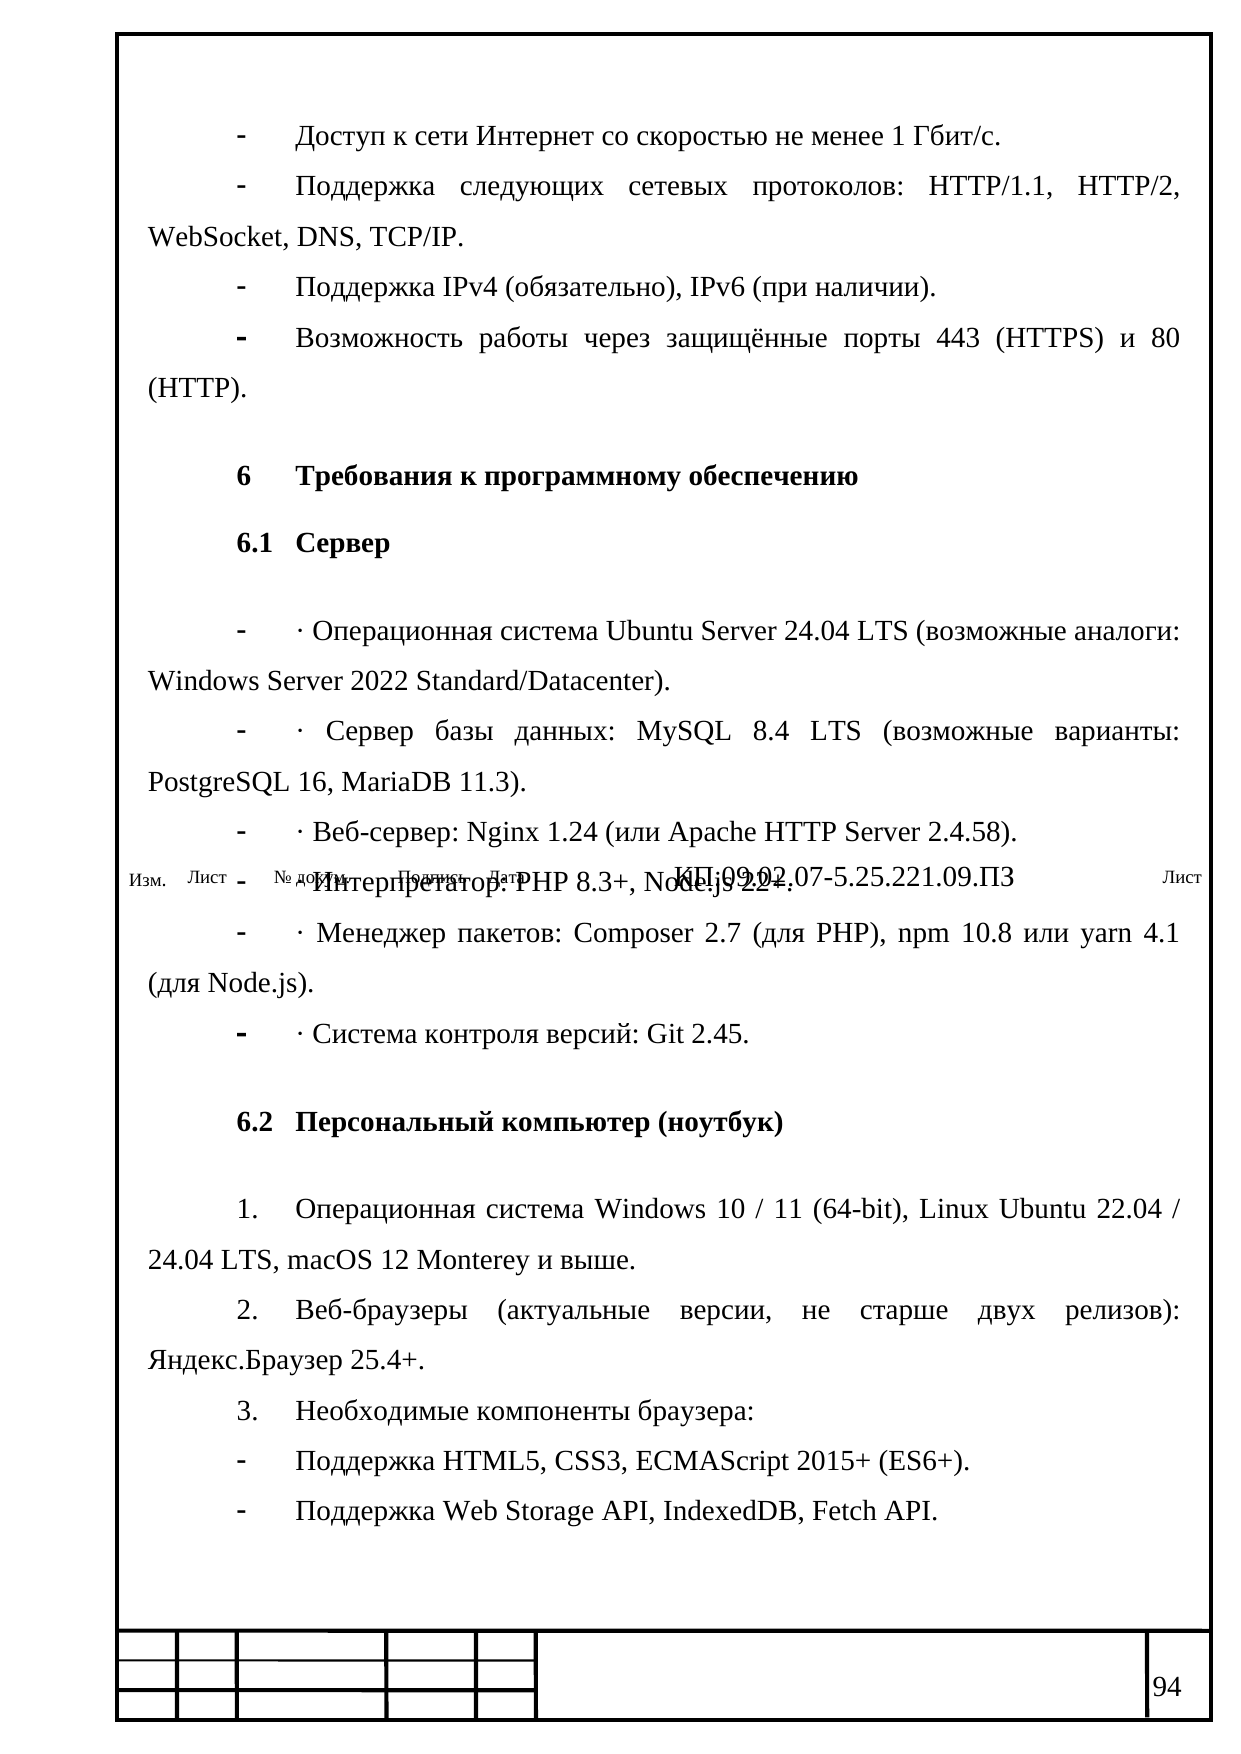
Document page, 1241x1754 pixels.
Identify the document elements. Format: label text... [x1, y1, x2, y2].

list Операционная система Windows 10 / 11 (64-bit), Linux Ubuntu 22.04 / 24.04 LTS, macOS 12 Monterey и выше. [148, 1191, 1181, 1275]
list Веб-браузеры (актуальные версии, не старше двух релизов): Яндекс.Браузер 25.4+. [148, 1292, 1181, 1376]
list Возможность работы через защищённые порты 443 (HTTPS) и 80 (HTTP). [148, 320, 1181, 404]
list Поддержка IPv4 (обязательно), IPv6 (при наличии). [148, 269, 1181, 303]
list · Менеджер пакетов: Composer 2.7 (для PHP), npm 10.8 или yarn 4.1 (для Node.js). [148, 915, 1181, 999]
list Необходимые компоненты браузера: [148, 1393, 1181, 1426]
list · Сервер базы данных: MySQL 8.4 LTS (возможные варианты: PostgreSQL 16, MariaDB 11.3). [148, 713, 1181, 797]
list Требования к программному обеспечению [148, 458, 1181, 491]
list Поддержка HTML5, CSS3, ECMAScript 2015+ (ES6+). [148, 1443, 1181, 1477]
list Персональный компьютер (ноутбук) [148, 1104, 1181, 1137]
list · Веб-сервер: Nginx 1.24 (или Apache HTTP Server 2.4.58). [148, 814, 1181, 848]
list Доступ к сети Интернет со скоростью не менее 1 Гбит/с. [148, 118, 1181, 152]
list · Операционная система Ubuntu Server 24.04 LTS (возможные аналоги: Windows Server 2022 Standard/Datacenter). [148, 613, 1181, 697]
list Поддержка Web Storage API, IndexedDB, Fetch API. [148, 1493, 1181, 1527]
list Поддержка следующих сетевых протоколов: HTTP/1.1, HTTP/2, WebSocket, DNS, TCP/IP. [148, 168, 1181, 252]
list · Интерпретатор: PHP 8.3+, Node.js 22+. [148, 864, 1181, 898]
list · Система контроля версий: Git 2.45. [148, 1016, 1181, 1049]
list Сервер [148, 525, 1181, 558]
